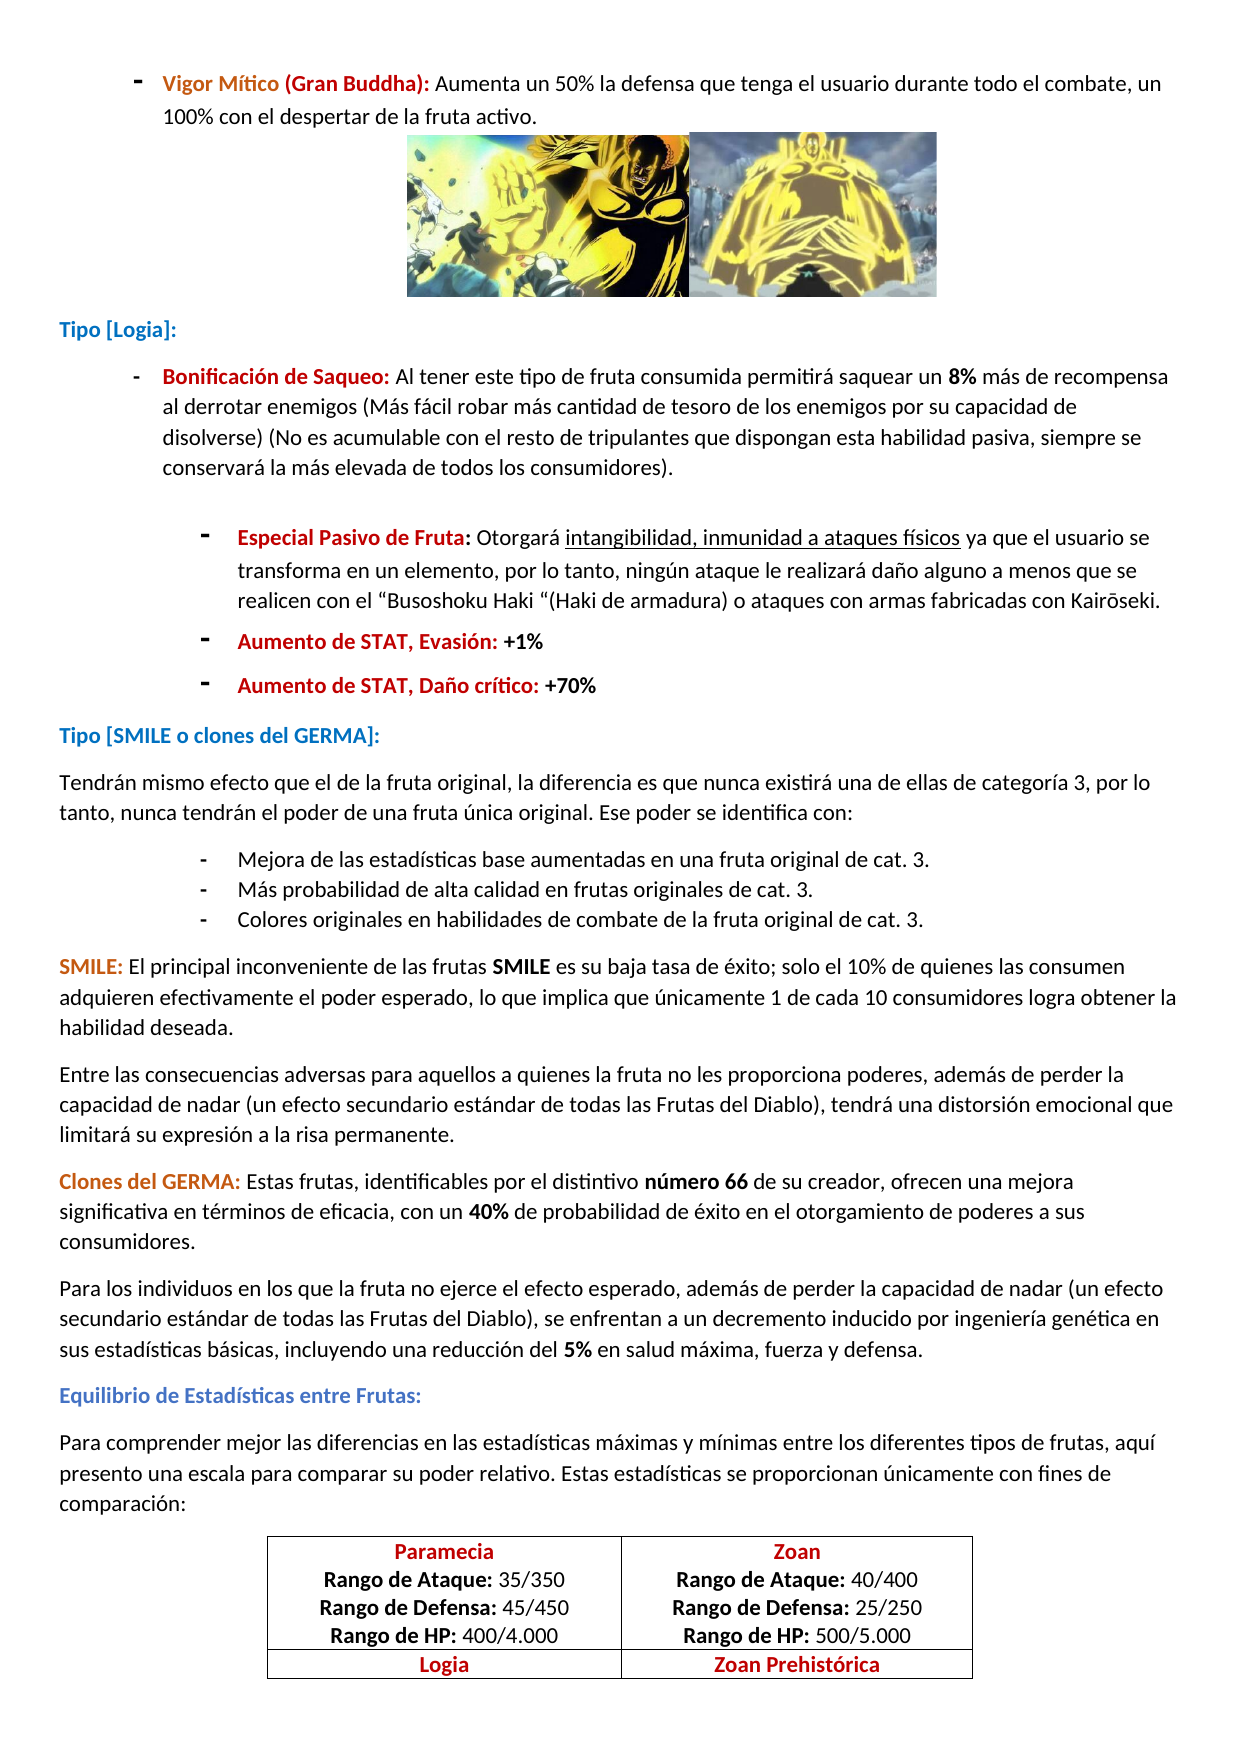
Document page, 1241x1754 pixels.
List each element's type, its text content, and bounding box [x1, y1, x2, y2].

text Entre las consecuencias adversas para aquellos a quienes la fruta no les proporciona poderes, además de perder la capacidad de nadar (un efecto secundario estándar de todas las Frutas del Diablo), tendrá una distorsión emocional que limitará su expresión a la risa permanente. [59, 1060, 1181, 1148]
picture [407, 132, 937, 297]
list Aumento de STAT, Evasión: +1% [200, 617, 1181, 657]
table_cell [622, 1650, 972, 1678]
text Para comprender mejor las diferencias en las estadísticas máximas y mínimas entre los diferentes tipos de frutas, aquí presento una escala para comparar su poder relativo. Estas estadísticas se proporcionan únicamente con fines de comparación: [59, 1428, 1181, 1517]
text Equilibrio de Estadísticas entre Frutas: [59, 1382, 1181, 1410]
table_header Paramecia Rango de Ataque: 35/350 Rango de Defensa: 45/450 Rango de HP: 400/4.000 [268, 1537, 621, 1649]
text Para los individuos en los que la fruta no ejerce el efecto esperado, además de perder la capacidad de nadar (un efecto secundario estándar de todas las Frutas del Diablo), se enfrentan a un decremento inducido por ingeniería genética en sus estadísticas básicas, incluyendo una reducción del 5% en salud máxima, fuerza y defensa. [59, 1274, 1181, 1363]
list Vigor Mítico (Gran Buddha): Aumenta un 50% la defensa que tenga el usuario durante todo el combate, un 100% con el despertar de la fruta activo. [133, 59, 1181, 130]
text Tendrán mismo efecto que el de la fruta original, la diferencia es que nunca existirá una de ellas de categoría 3, por lo tanto, nunca tendrán el poder de una fruta única original. Ese poder se identifica con: [59, 768, 1181, 826]
text SMILE: El principal inconveniente de las frutas SMILE es su baja tasa de éxito; solo el 10% de quienes las consumen adquieren efectivamente el poder esperado, lo que implica que únicamente 1 de cada 10 consumidores logra obtener la habilidad deseada. [59, 952, 1181, 1041]
list Colores originales en habilidades de combate de la fruta original de cat. 3. [200, 906, 1181, 934]
text Tipo [Logia]: [59, 315, 1181, 343]
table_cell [268, 1650, 621, 1678]
list Bonificación de Saqueo: Al tener este tipo de fruta consumida permitirá saquear un 8% más de recompensa al derrotar enemigos (Más fácil robar más cantidad de tesoro de los enemigos por su capacidad de disolverse) (No es acumulable con el resto de tripulantes que dispongan esta habilidad pasiva, siempre se conservará la más elevada de todos los consumidores). [133, 362, 1181, 481]
list Más probabilidad de alta calidad en frutas originales de cat. 3. [200, 875, 1181, 903]
table_header Zoan Rango de Ataque: 40/400 Rango de Defensa: 25/250 Rango de HP: 500/5.000 [622, 1537, 972, 1649]
list Aumento de STAT, Daño crítico: +70% [200, 661, 1181, 701]
text Clones del GERMA: Estas frutas, identificables por el distintivo número 66 de su creador, ofrecen una mejora significativa en términos de eficacia, con un 40% de probabilidad de éxito en el otorgamiento de poderes a sus consumidores. [59, 1167, 1181, 1256]
list Mejora de las estadísticas base aumentadas en una fruta original de cat. 3. [200, 845, 1181, 873]
list Especial Pasivo de Fruta: Otorgará intangibilidad, inmunidad a ataques físicos ya que el usuario se transforma en un elemento, por lo tanto, ningún ataque le realizará daño alguno a menos que se realicen con el “Busoshoku Haki “(Haki de armadura) o ataques con armas fabricadas con Kairōseki. [200, 513, 1181, 614]
text Tipo [SMILE o clones del GERMA]: [59, 721, 1181, 749]
